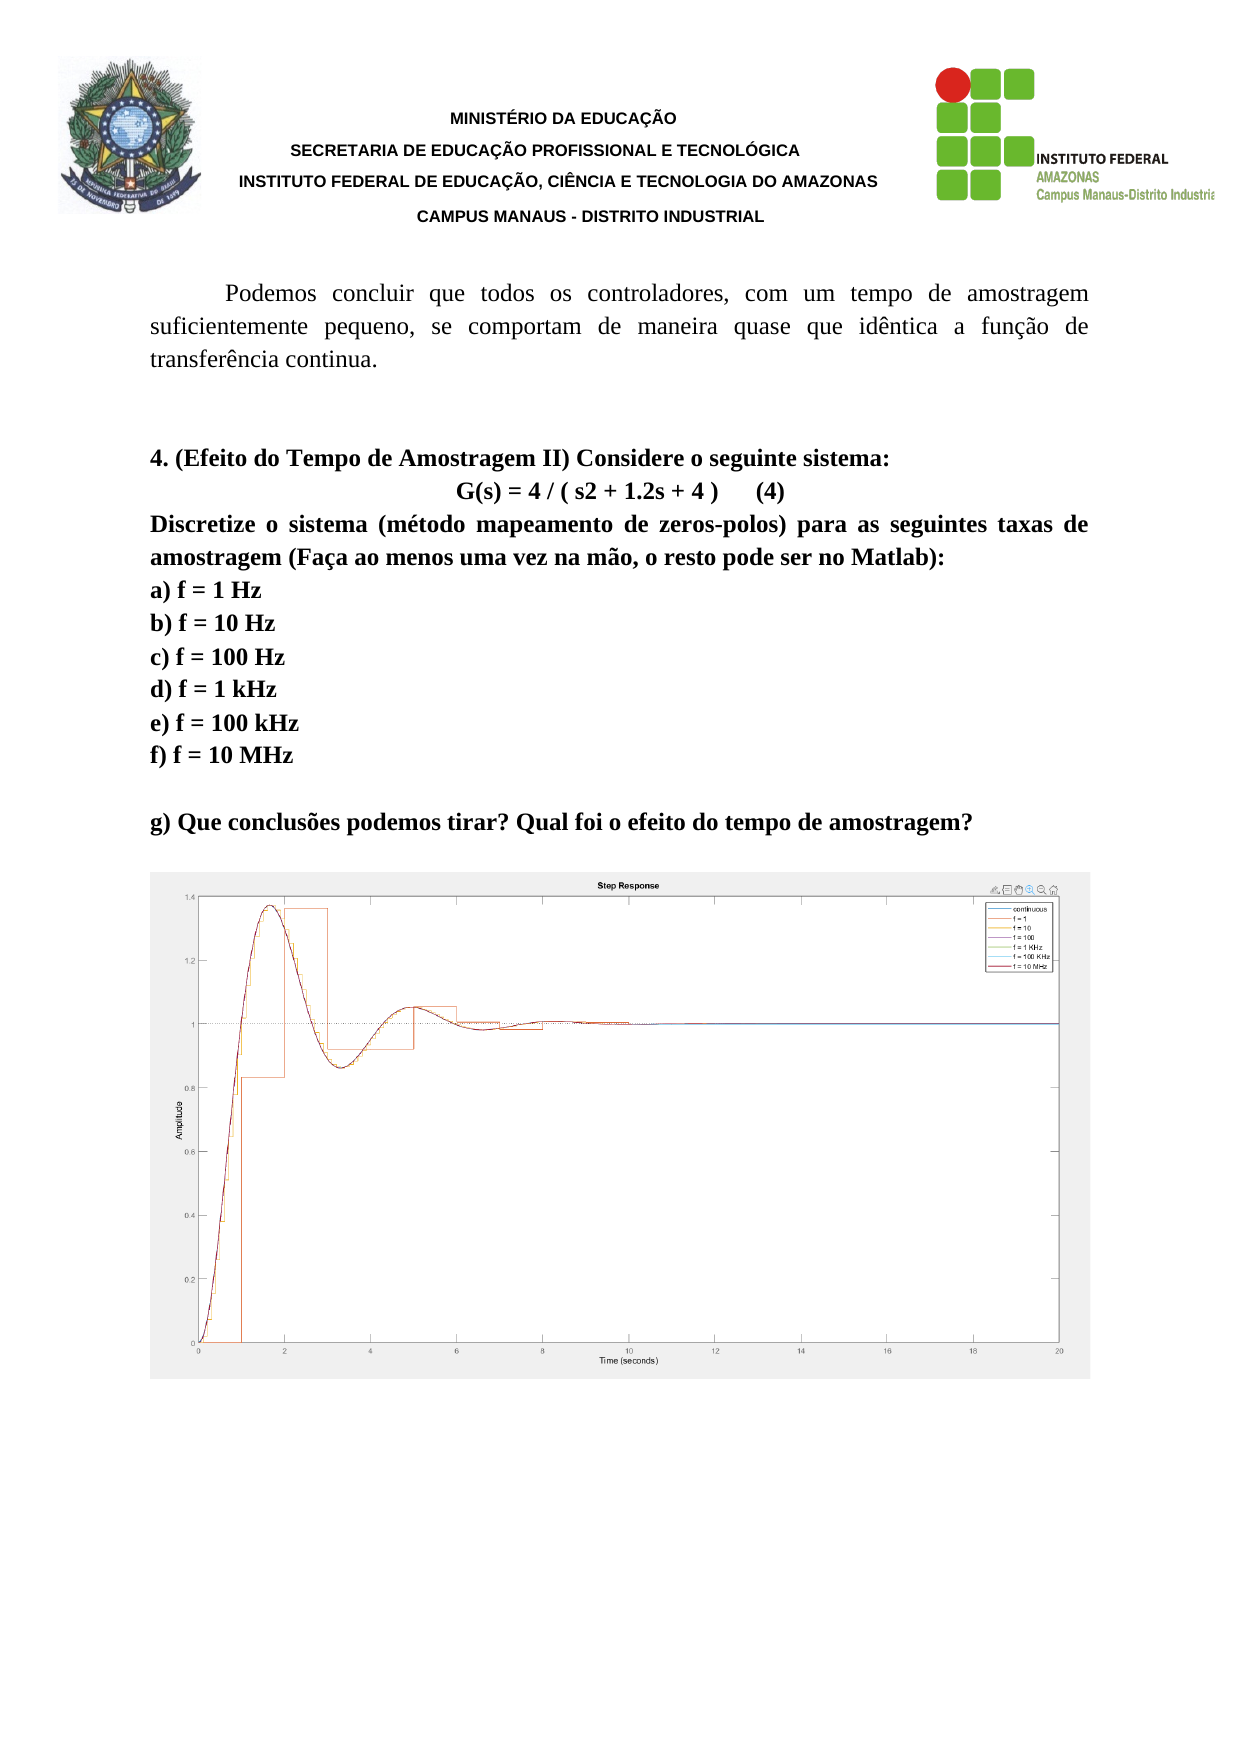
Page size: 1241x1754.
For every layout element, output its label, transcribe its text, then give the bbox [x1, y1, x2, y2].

picture [57, 56, 202, 214]
text g) Que conclusões podemos tirar? Qual foi o efeito do tempo de amostragem? [150, 807, 1090, 835]
text c) f = 100 Hz [150, 642, 1090, 670]
picture [934, 66, 1215, 204]
text G(s) = 4 / ( s2 + 1.2s + 4 ) (4) [150, 476, 1090, 505]
text d) f = 1 kHz [150, 674, 1090, 703]
text Discretize o sistema (método mapeamento de zeros-polos) para as seguintes taxas de amostragem (Faça ao menos uma vez na mão, o resto pode ser no Matlab): [150, 509, 1090, 571]
text Podemos concluir que todos os controladores, com um tempo de amostragem suficientemente pequeno, se comportam de maneira quase que idêntica a função de transferência continua. [150, 278, 1090, 373]
text b) f = 10 Hz [150, 608, 1090, 637]
picture [150, 872, 1091, 1379]
text a) f = 1 Hz [150, 576, 1090, 604]
text 4. (Efeito do Tempo de Amostragem II) Considere o seguinte sistema: [150, 443, 1090, 472]
text e) f = 100 kHz [150, 708, 1090, 736]
text f) f = 10 MHz [150, 741, 1090, 769]
